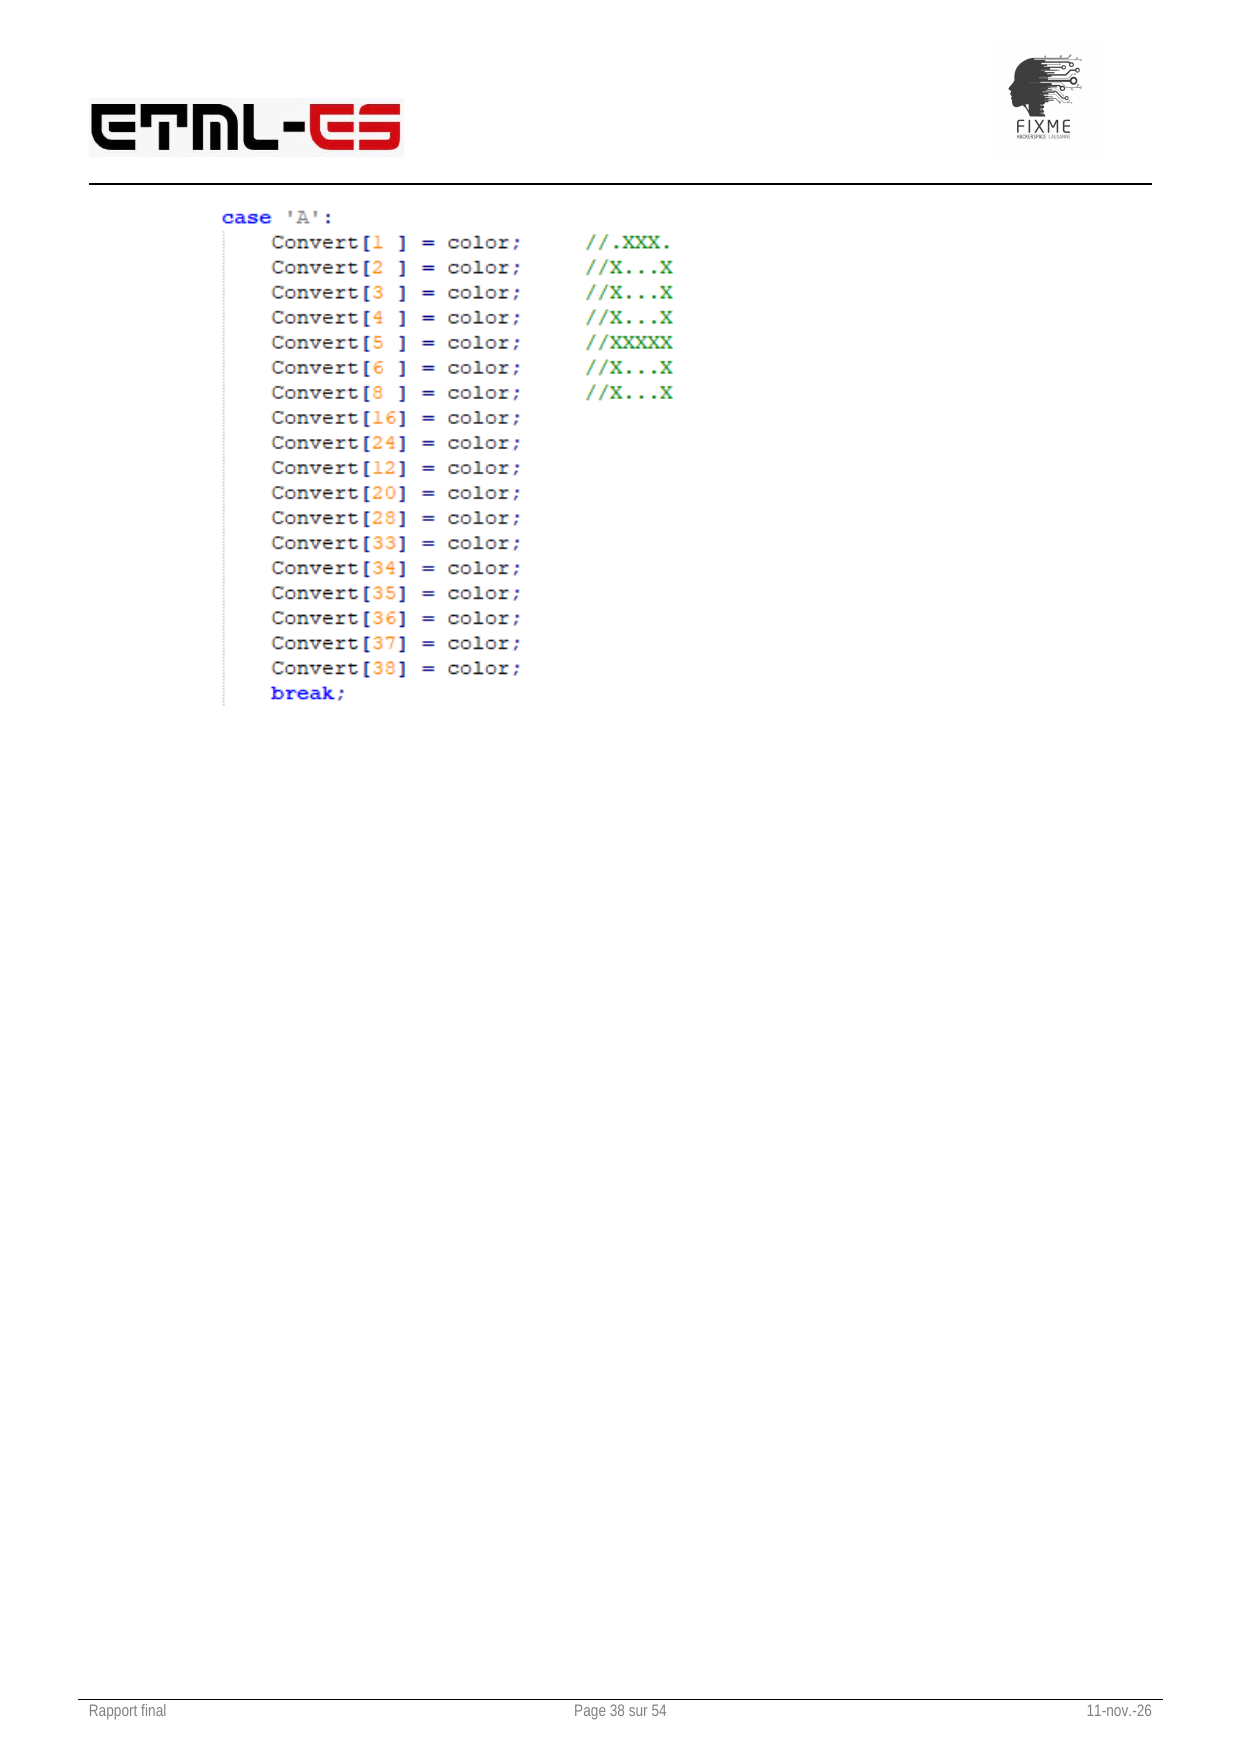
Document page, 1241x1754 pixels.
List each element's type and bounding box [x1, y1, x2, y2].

picture [988, 44, 1104, 157]
picture [88, 98, 405, 157]
picture [206, 208, 835, 712]
